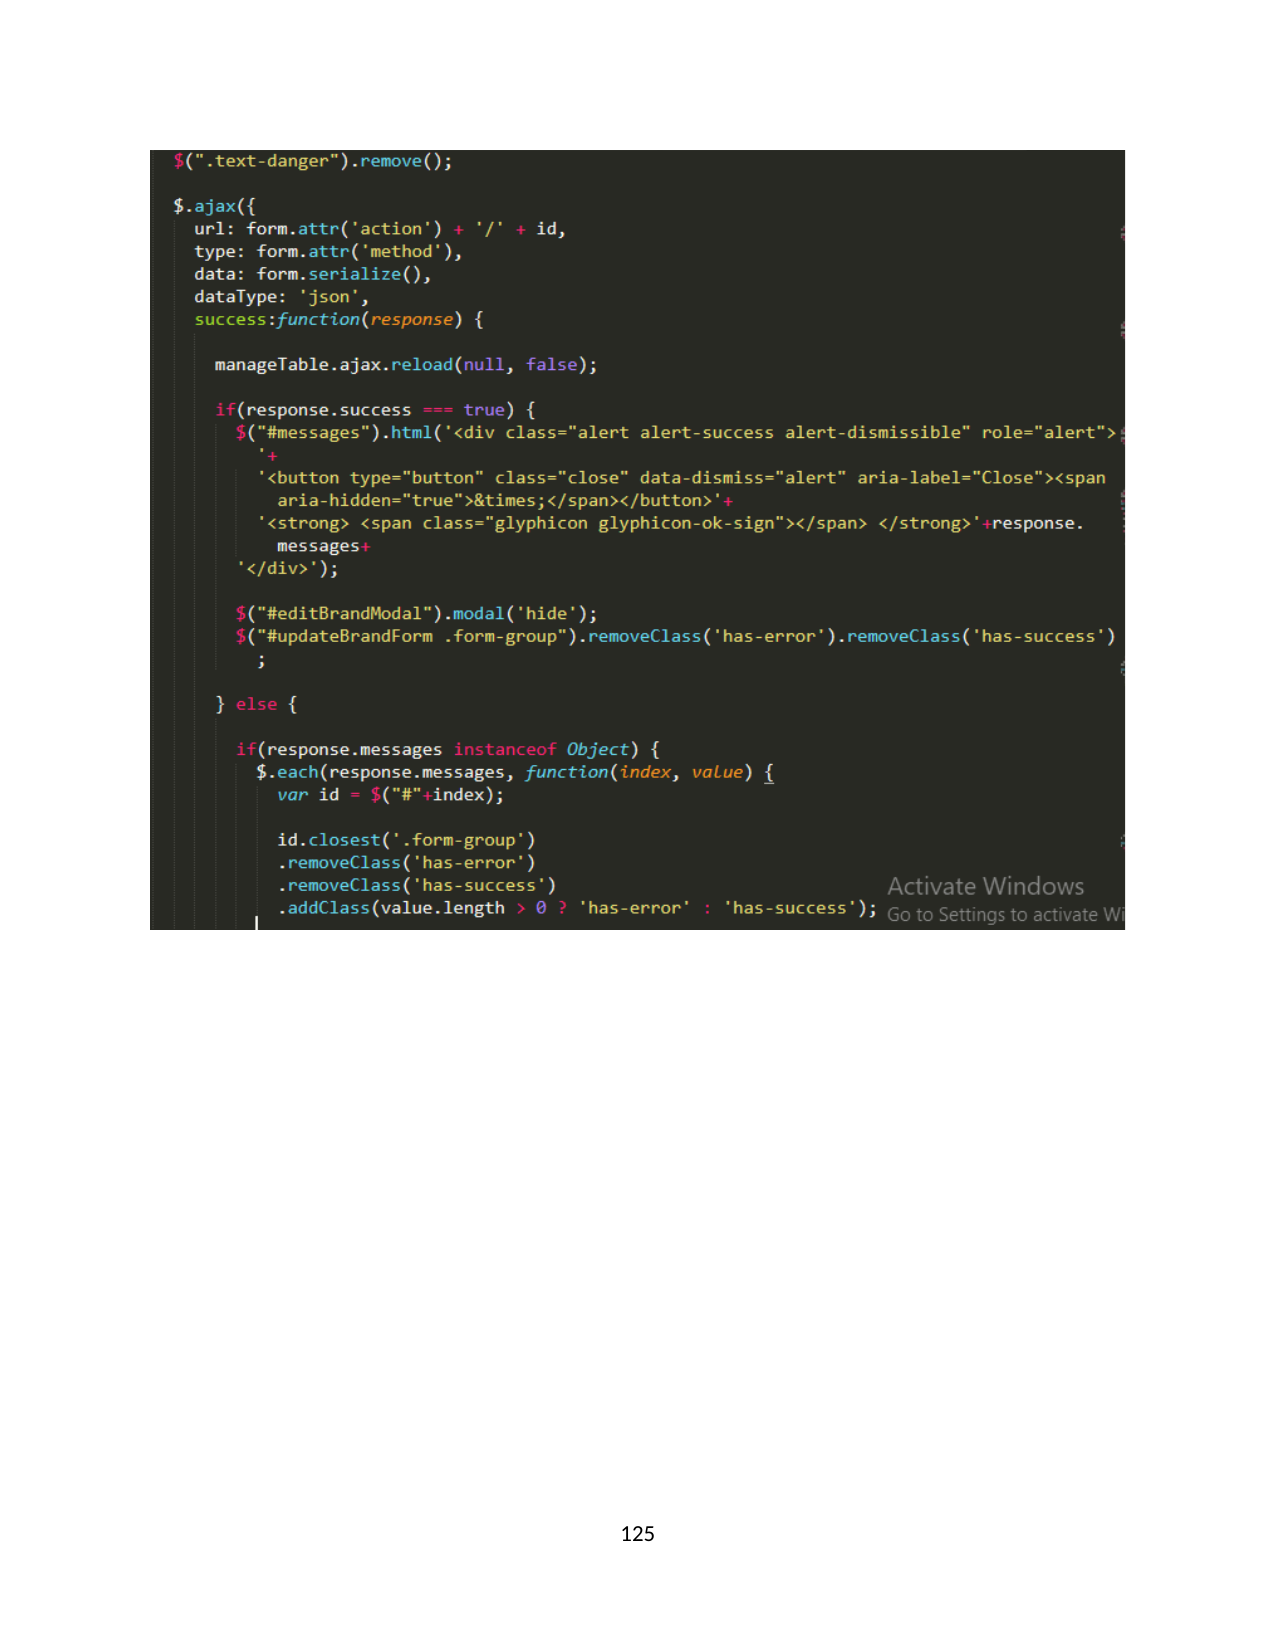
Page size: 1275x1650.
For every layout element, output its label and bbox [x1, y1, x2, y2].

picture [150, 150, 1125, 930]
